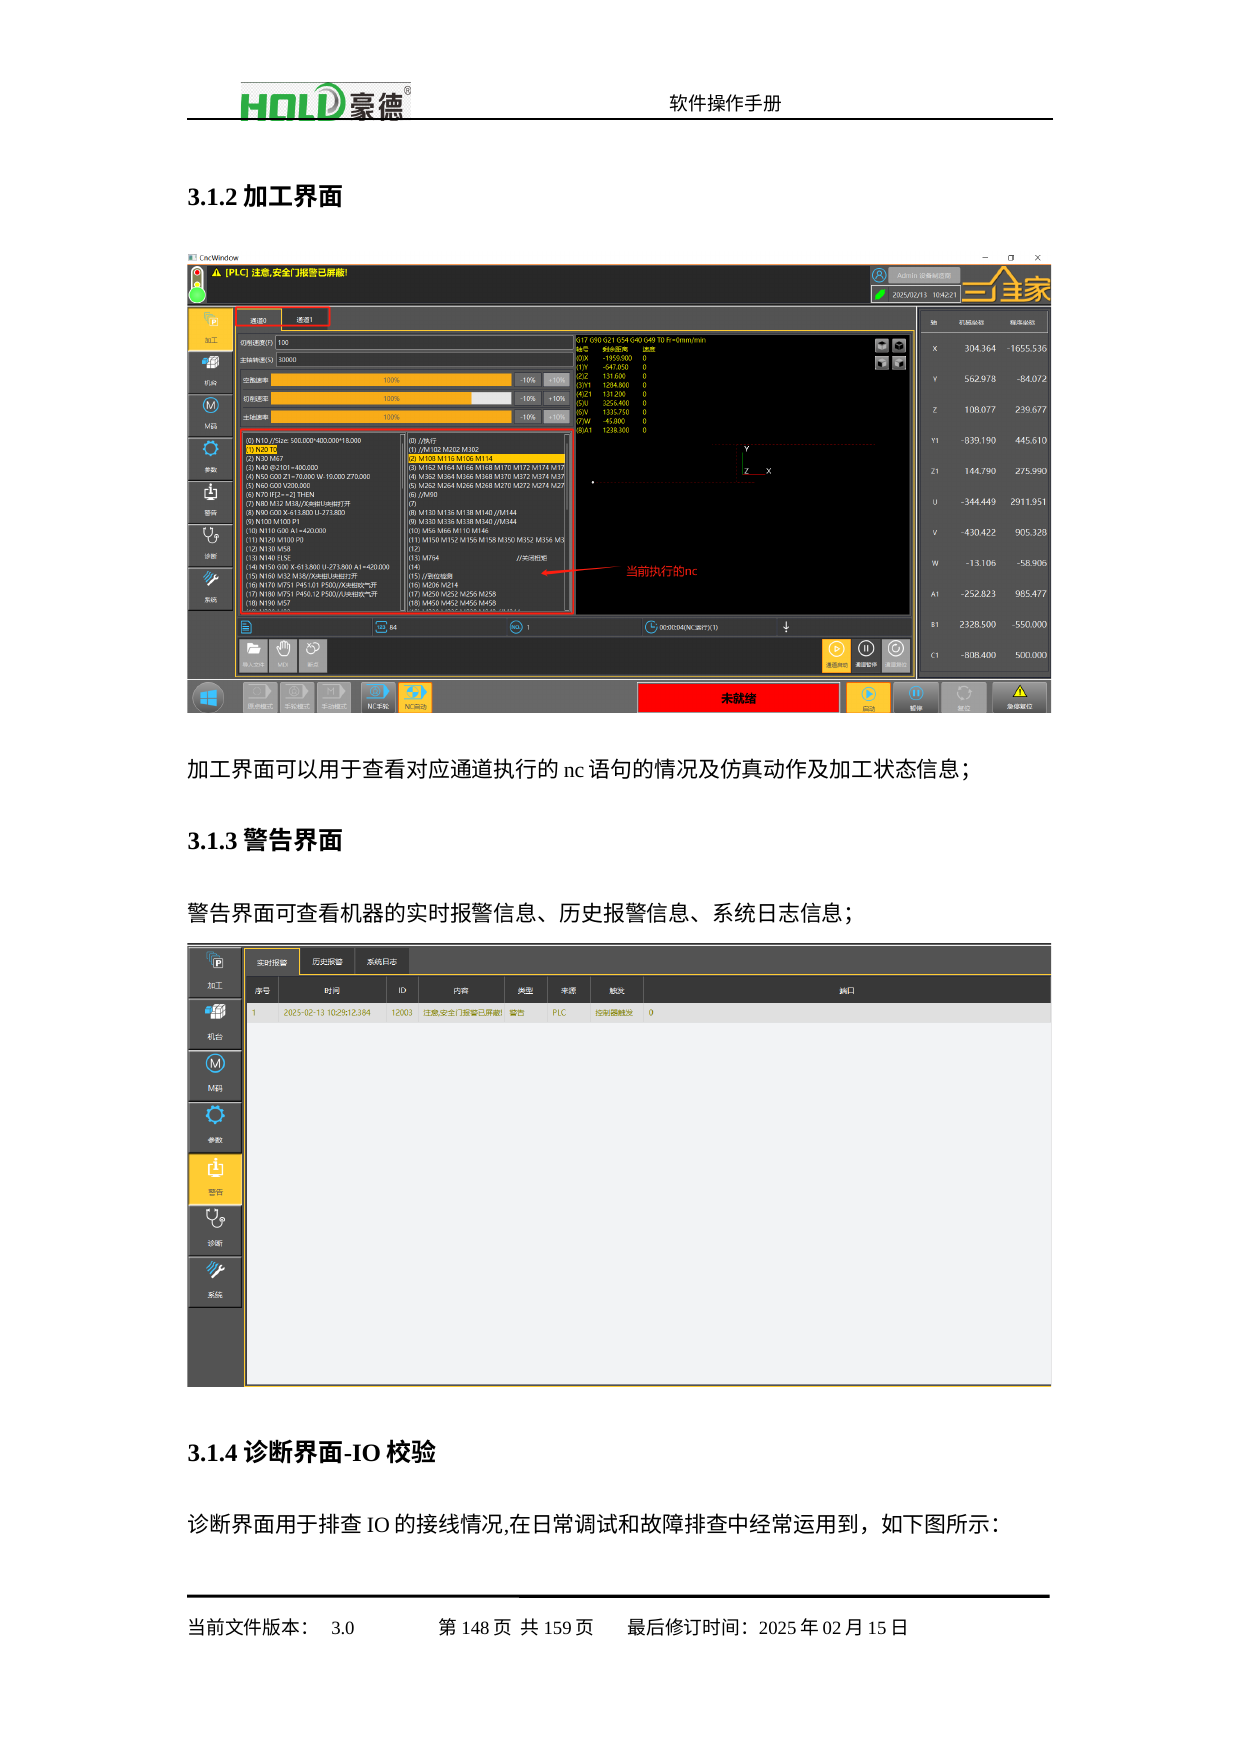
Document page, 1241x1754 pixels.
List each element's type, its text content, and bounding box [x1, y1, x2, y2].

picture [187, 251, 1052, 713]
text 诊断界面用于排查IO的接线情况,在日常调试和故障排查中经常运用到，如下图所示： [187, 1507, 1053, 1539]
text 加工界面可以用于查看对应通道执行的nc语句的情况及仿真动作及加工状态信息； [187, 751, 1053, 784]
picture [187, 943, 1052, 1387]
text 警告界面可查看机器的实时报警信息、历史报警信息、系统日志信息； [187, 895, 1053, 928]
subtitle 警告界面 [187, 806, 1053, 871]
subtitle 诊断界面-IO校验 [187, 1418, 1053, 1483]
subtitle 加工界面 [187, 162, 1053, 227]
picture [240, 82, 411, 118]
